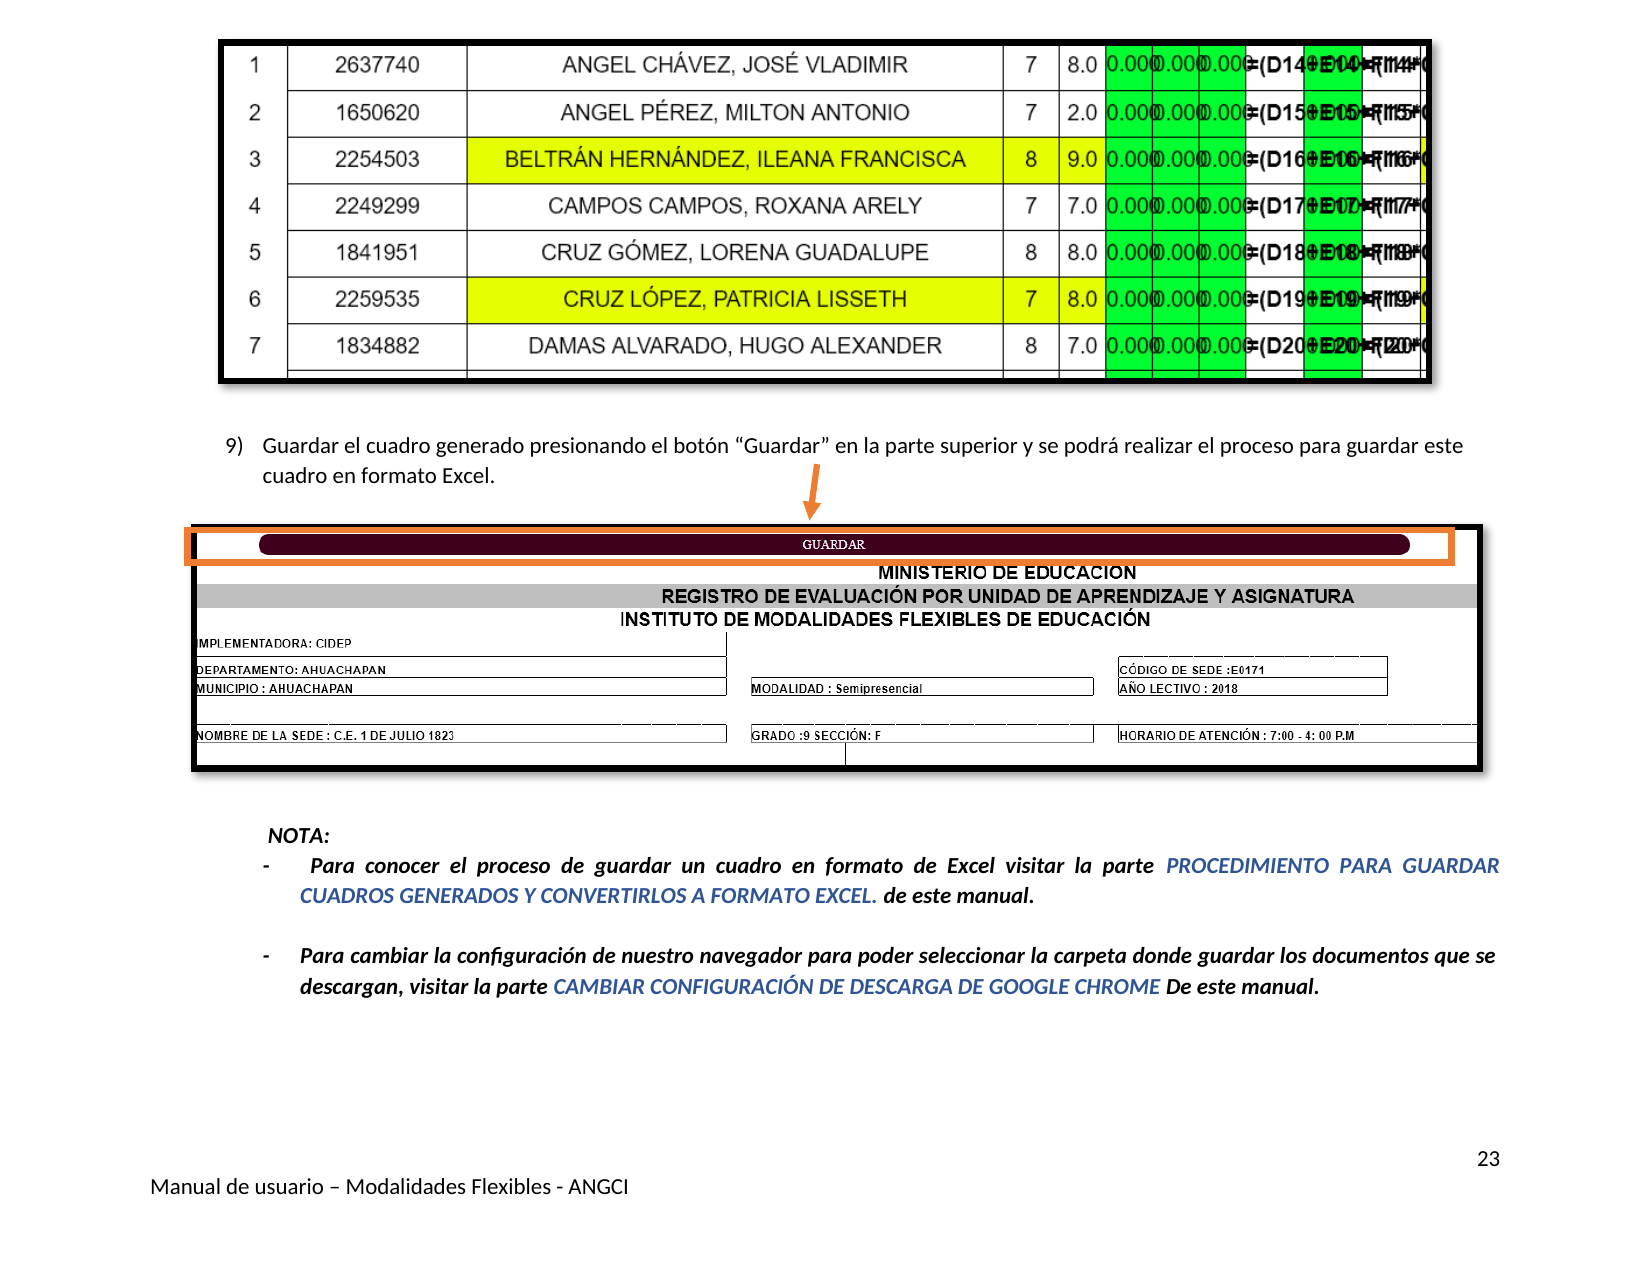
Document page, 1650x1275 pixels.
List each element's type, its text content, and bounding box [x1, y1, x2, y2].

list Para cambiar la configuración de nuestro navegador para poder seleccionar la carpeta donde guardar los documentos que se descargan, visitar la parte CAMBIAR CONFIGURACIÓN DE DESCARGA DE GOOGLE CHROME De este manual. [262, 942, 1500, 1000]
picture [224, 46, 1426, 378]
picture [197, 530, 1477, 765]
picture [197, 533, 1448, 559]
list Guardar el cuadro generado presionando el botón “Guardar” en la parte superior y se podrá realizar el proceso para guardar este cuadro en formato Excel. [225, 431, 1500, 489]
list Para conocer el proceso de guardar un cuadro en formato de Excel visitar la parte PROCEDIMIENTO PARA GUARDAR CUADROS GENERADOS Y CONVERTIRLOS A FORMATO EXCEL. de este manual. [262, 851, 1500, 909]
list NOTA: [262, 821, 1500, 849]
